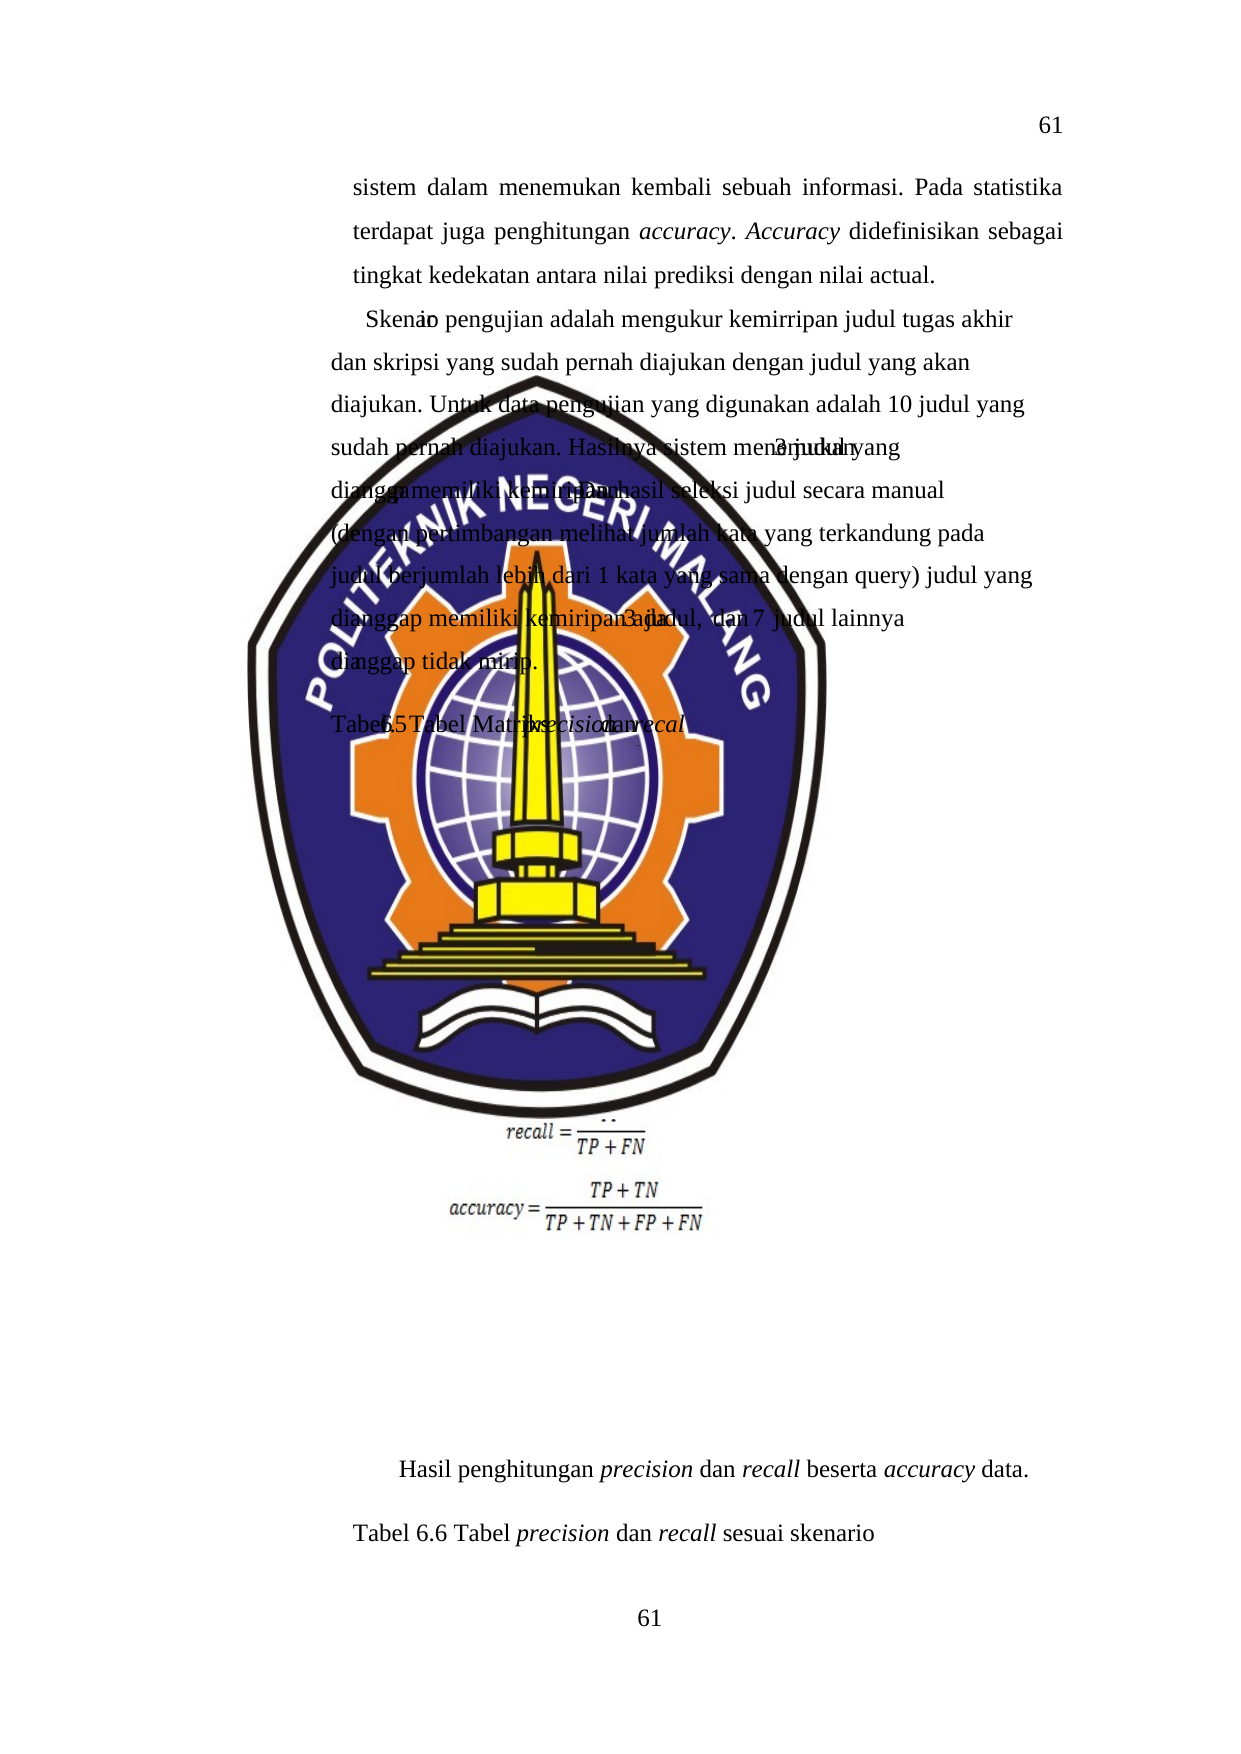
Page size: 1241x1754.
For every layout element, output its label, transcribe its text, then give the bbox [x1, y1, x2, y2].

text Hasil penghitungan precision dan recall beserta accuracy data. [358, 1454, 1069, 1483]
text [353, 172, 1063, 289]
text Tabel 6.6 Tabel precision dan recall sesuai skenario [353, 1518, 947, 1546]
picture [247, 375, 827, 1249]
